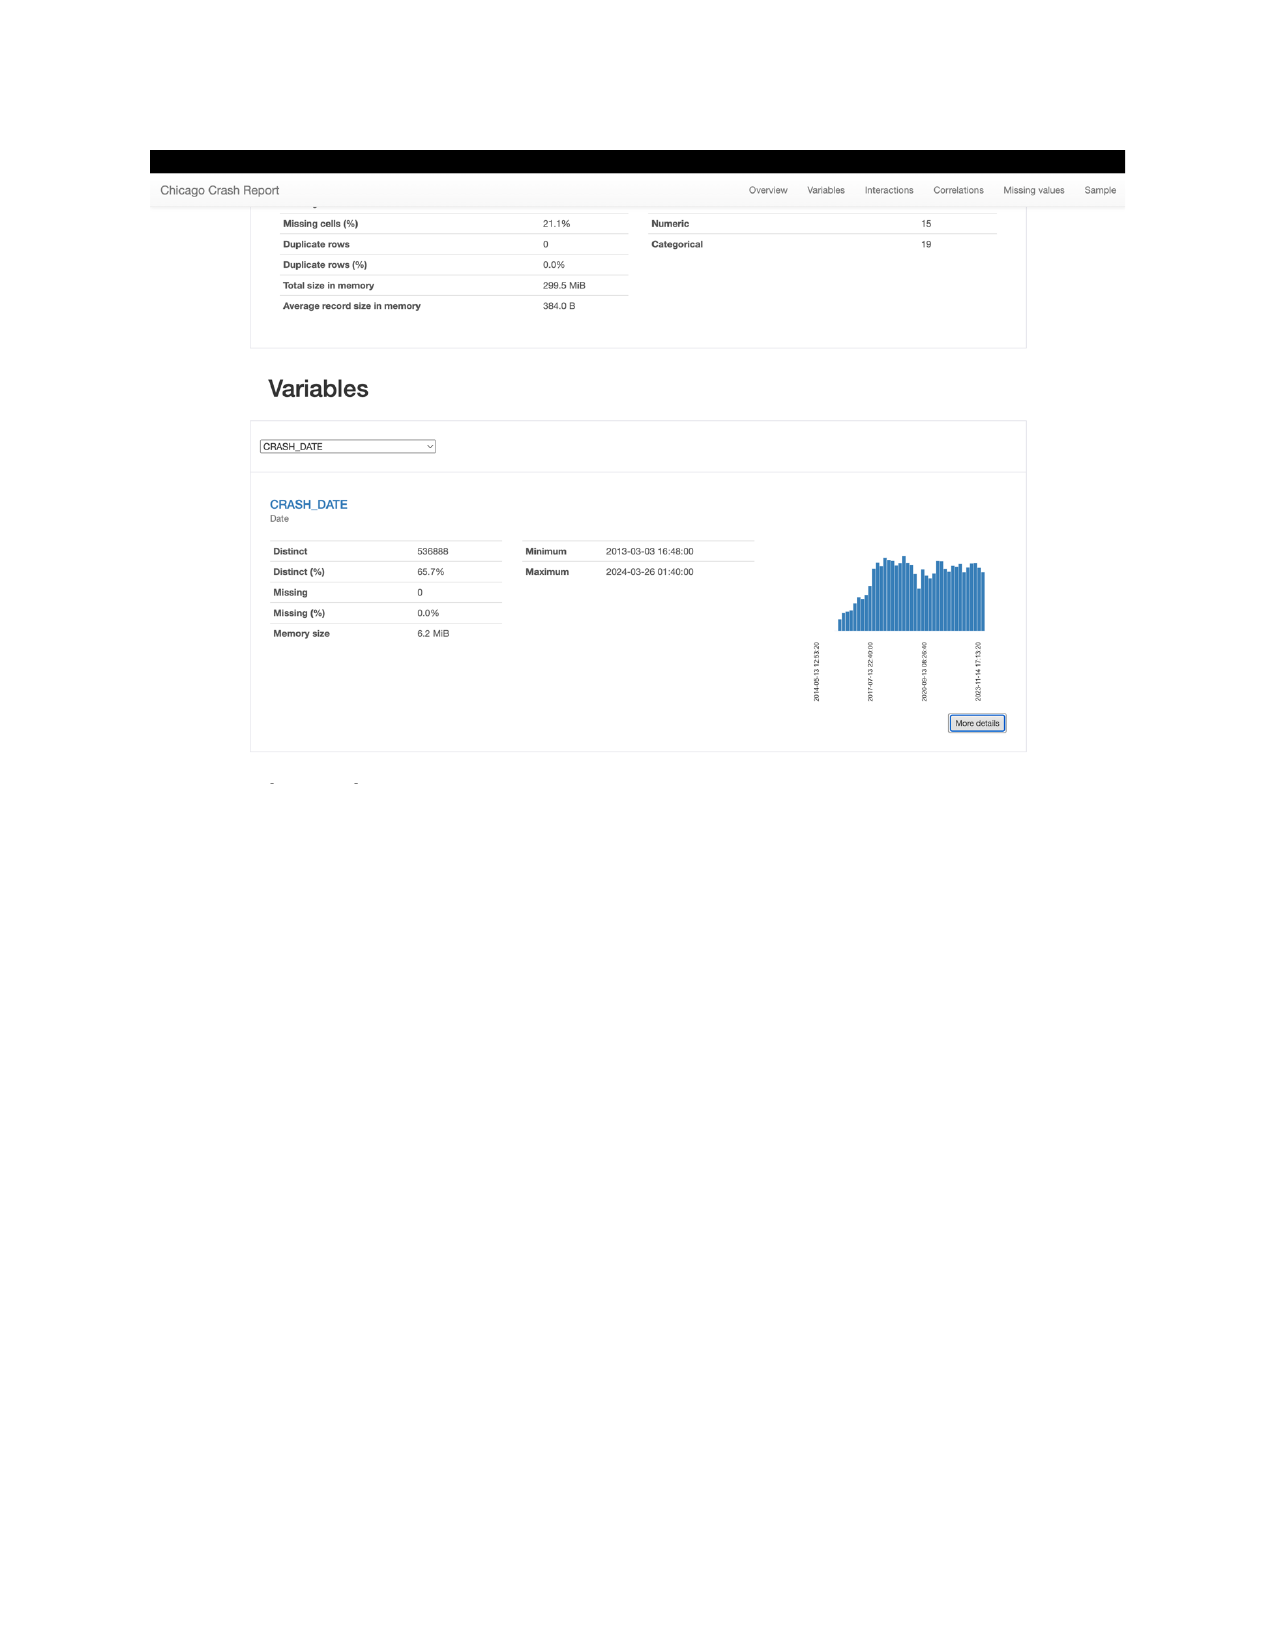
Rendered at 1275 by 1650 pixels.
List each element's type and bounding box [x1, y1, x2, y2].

picture [150, 150, 1125, 784]
